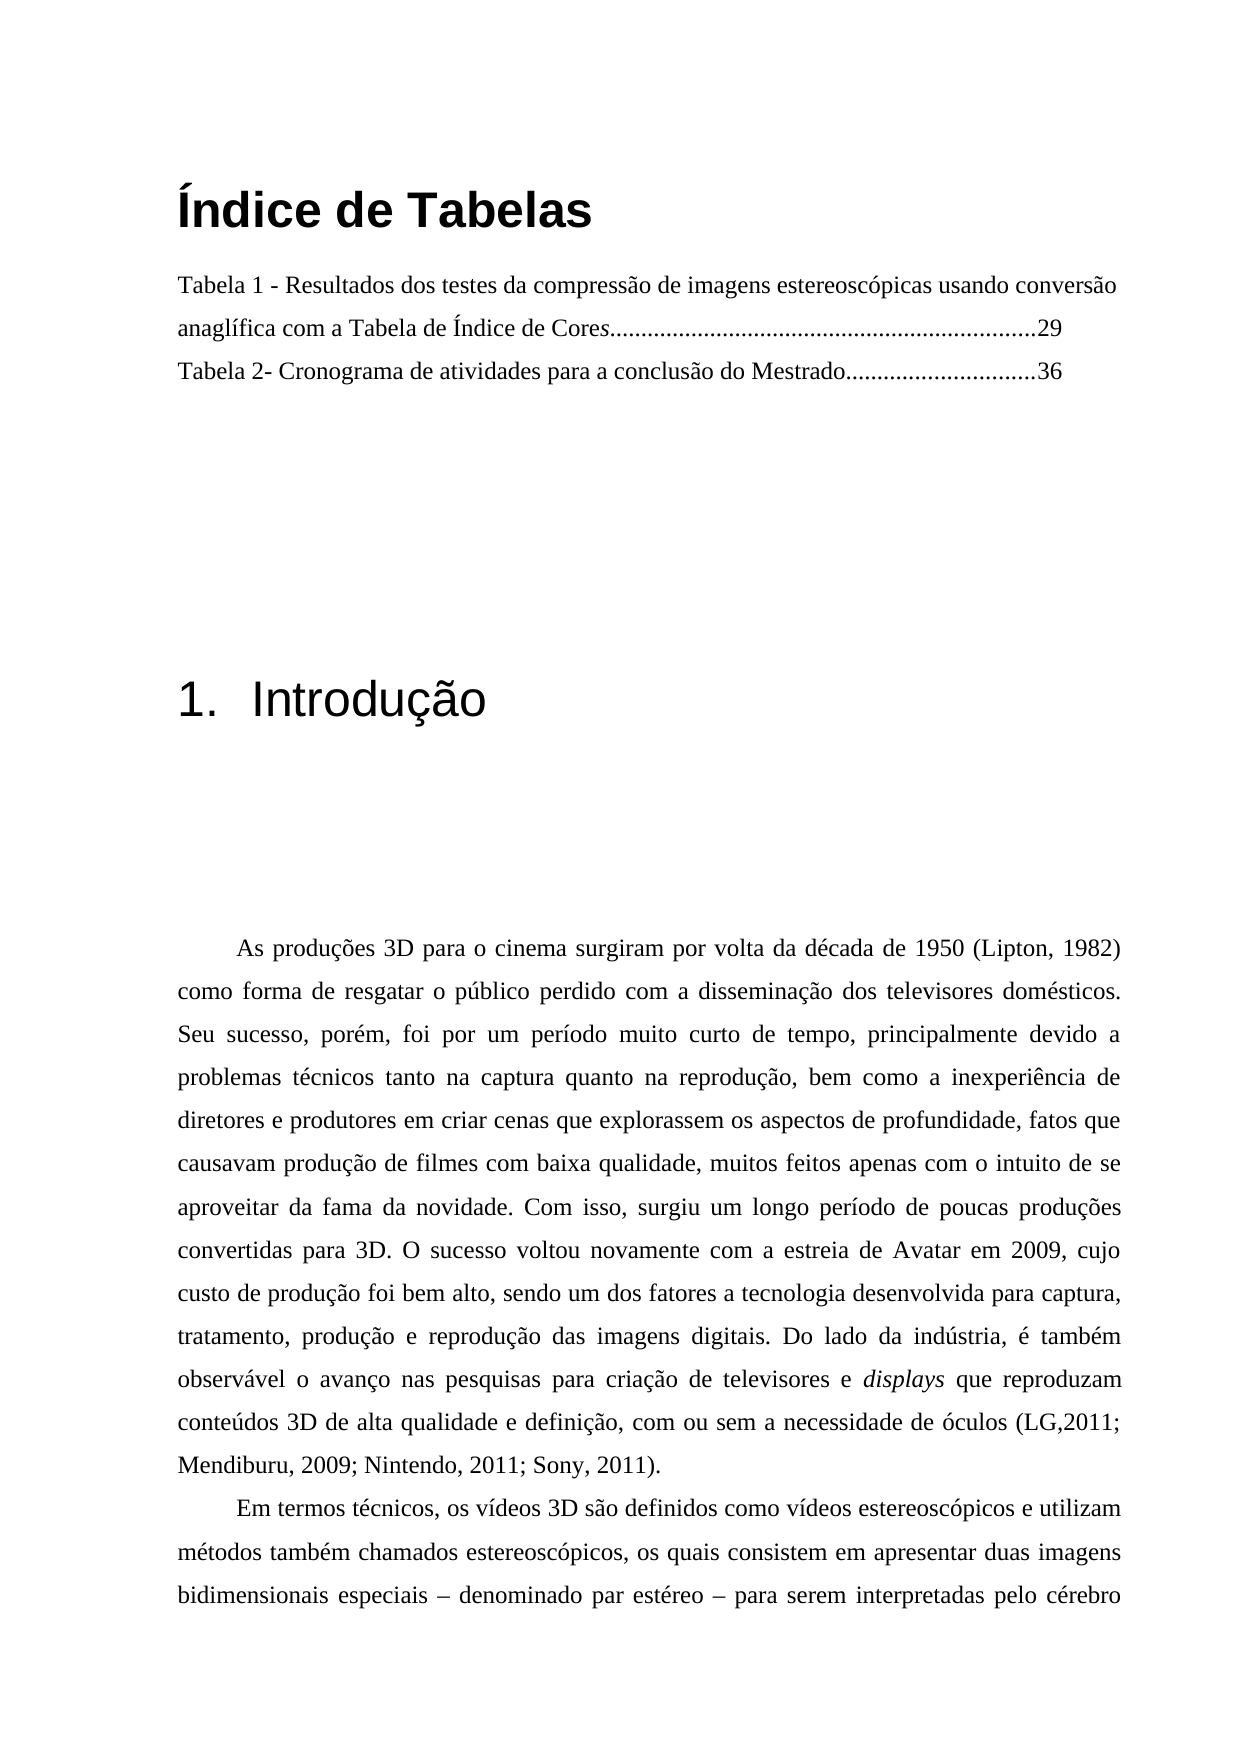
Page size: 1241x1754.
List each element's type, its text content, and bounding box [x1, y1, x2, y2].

subtitle Índice de Tabelas [177, 180, 1122, 238]
list As produções 3D para o cinema surgiram por volta da década de 1950 (Lipton, 1982) como forma de resgatar o público perdido com a disseminação dos televisores domésticos. Seu sucesso, porém, foi por um período muito curto de tempo, principalmente devido a problemas técnicos tanto na captura quanto na reprodução, bem como a inexperiência de diretores e produtores em criar cenas que explorassem os aspectos de profundidade, fatos que causavam produção de filmes com baixa qualidade, muitos feitos apenas com o intuito de se aproveitar da fama da novidade. Com isso, surgiu um longo período de poucas produções convertidas para 3D. O sucesso voltou novamente com a estreia de Avatar em 2009, cujo custo de produção foi bem alto, sendo um dos fatores a tecnologia desenvolvida para captura, tratamento, produção e reprodução das imagens digitais. Do lado da indústria, é também observável o avanço nas pesquisas para criação de televisores e displays que reproduzam conteúdos 3D de alta qualidade e definição, com ou sem a necessidade de óculos (LG,2011; Mendiburu, 2009; Nintendo, 2011; Sony, 2011). [177, 933, 1122, 1479]
text Tabela 2- Cronograma de atividades para a conclusão do Mestrado 36 [177, 356, 1122, 385]
text Tabela 1 - Resultados dos testes da compressão de imagens estereoscópicas usando conversão anaglífica com a Tabela de Índice de Cores 29 [177, 270, 1122, 342]
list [177, 1493, 1122, 1608]
subtitle Introdução [177, 669, 1122, 727]
